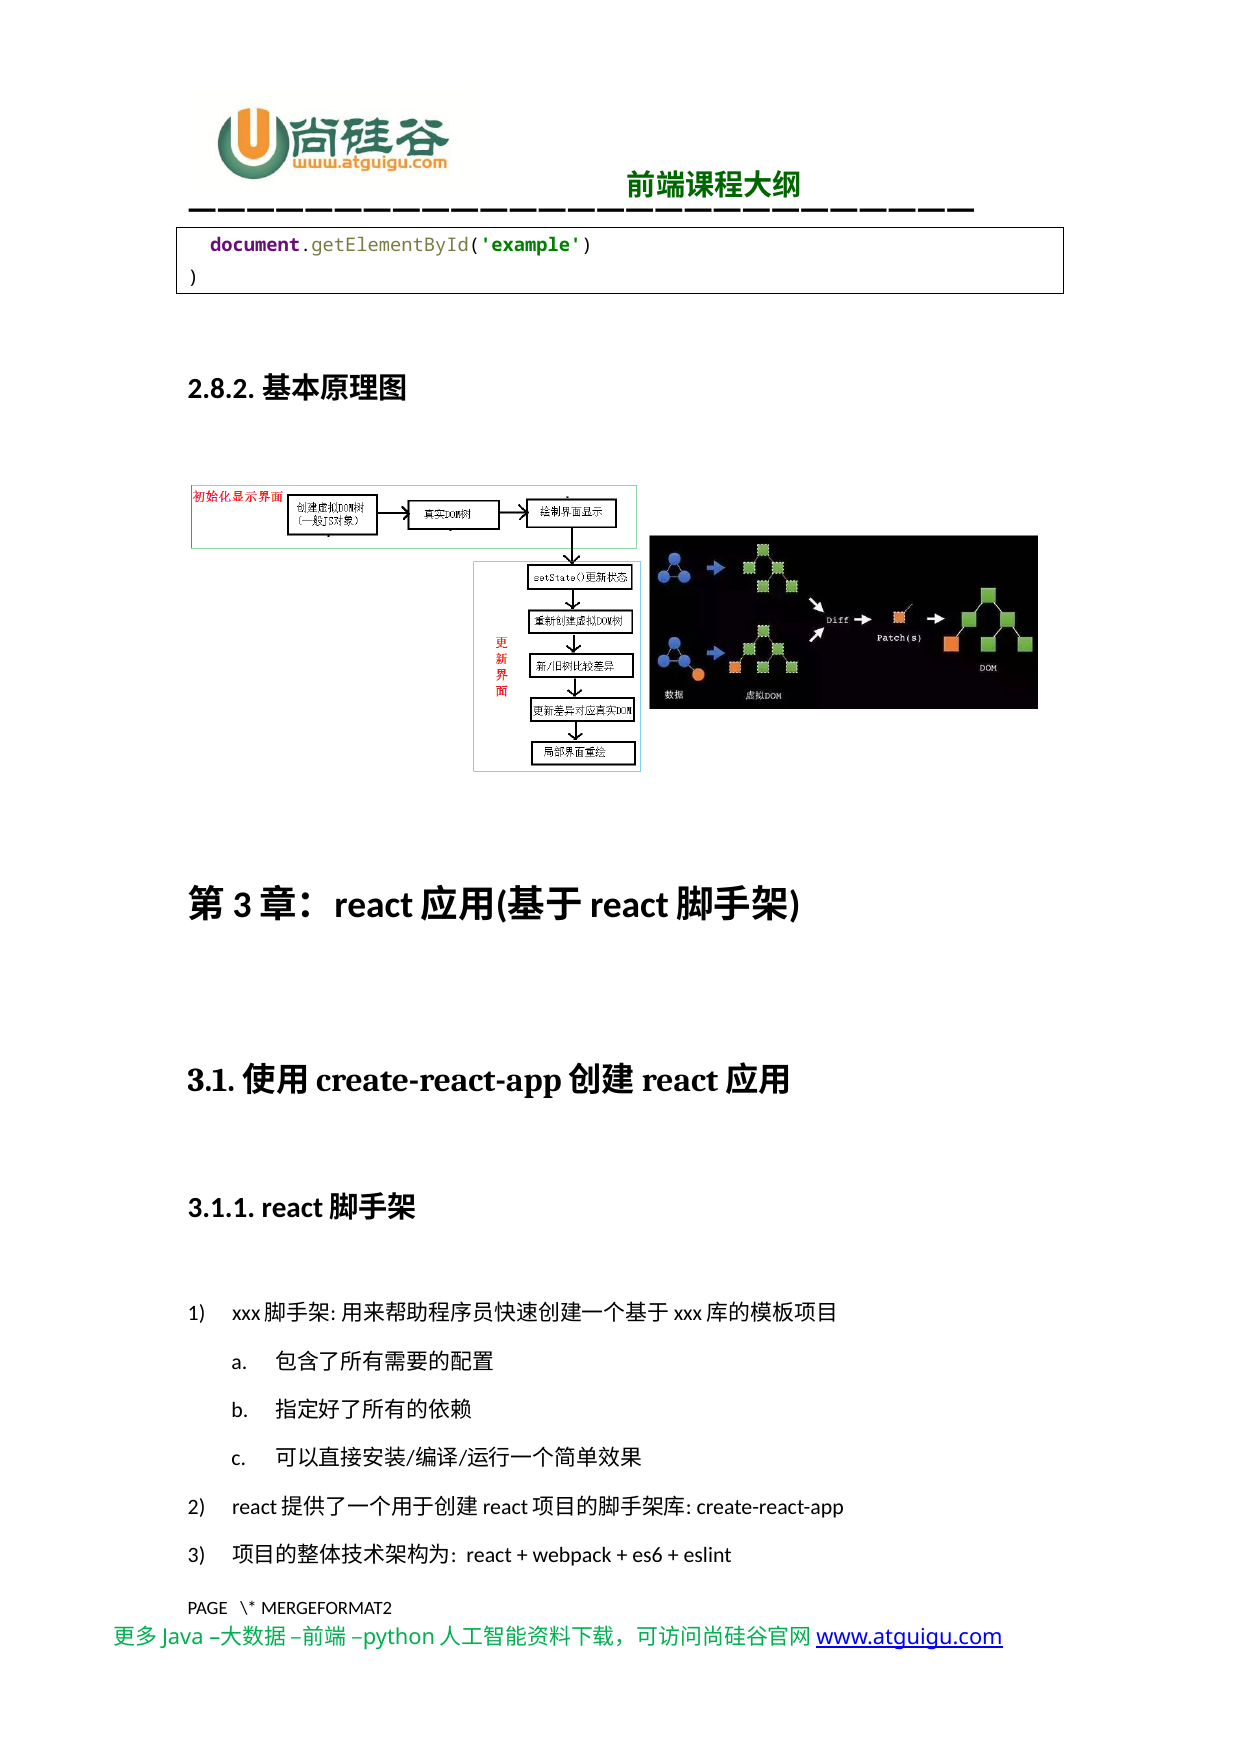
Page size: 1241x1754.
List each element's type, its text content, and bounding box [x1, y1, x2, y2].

picture [187, 476, 1053, 823]
subtitle 2.8.2. 基本原理图 [187, 353, 1053, 418]
list react提供了一个用于创建react项目的脚手架库: create-react-app [187, 1488, 1053, 1521]
list 包含了所有需要的配置 [231, 1343, 1053, 1376]
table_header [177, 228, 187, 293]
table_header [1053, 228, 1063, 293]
list 项目的整体技术架构为: react + webpack + es6 + eslint [187, 1537, 1053, 1569]
subtitle 第3章：react应用(基于react脚手架) [187, 869, 1053, 934]
list 可以直接安装/编译/运行一个简单效果 [231, 1440, 1053, 1472]
picture [187, 88, 479, 195]
list 指定好了所有的依赖 [231, 1392, 1053, 1424]
subtitle 3.1.1. react脚手架 [187, 1172, 1053, 1237]
subtitle 3.1. 使用create-react-app创建react应用 [187, 1045, 1053, 1110]
list xxx脚手架: 用来帮助程序员快速创建一个基于xxx库的模板项目 [187, 1295, 1053, 1327]
